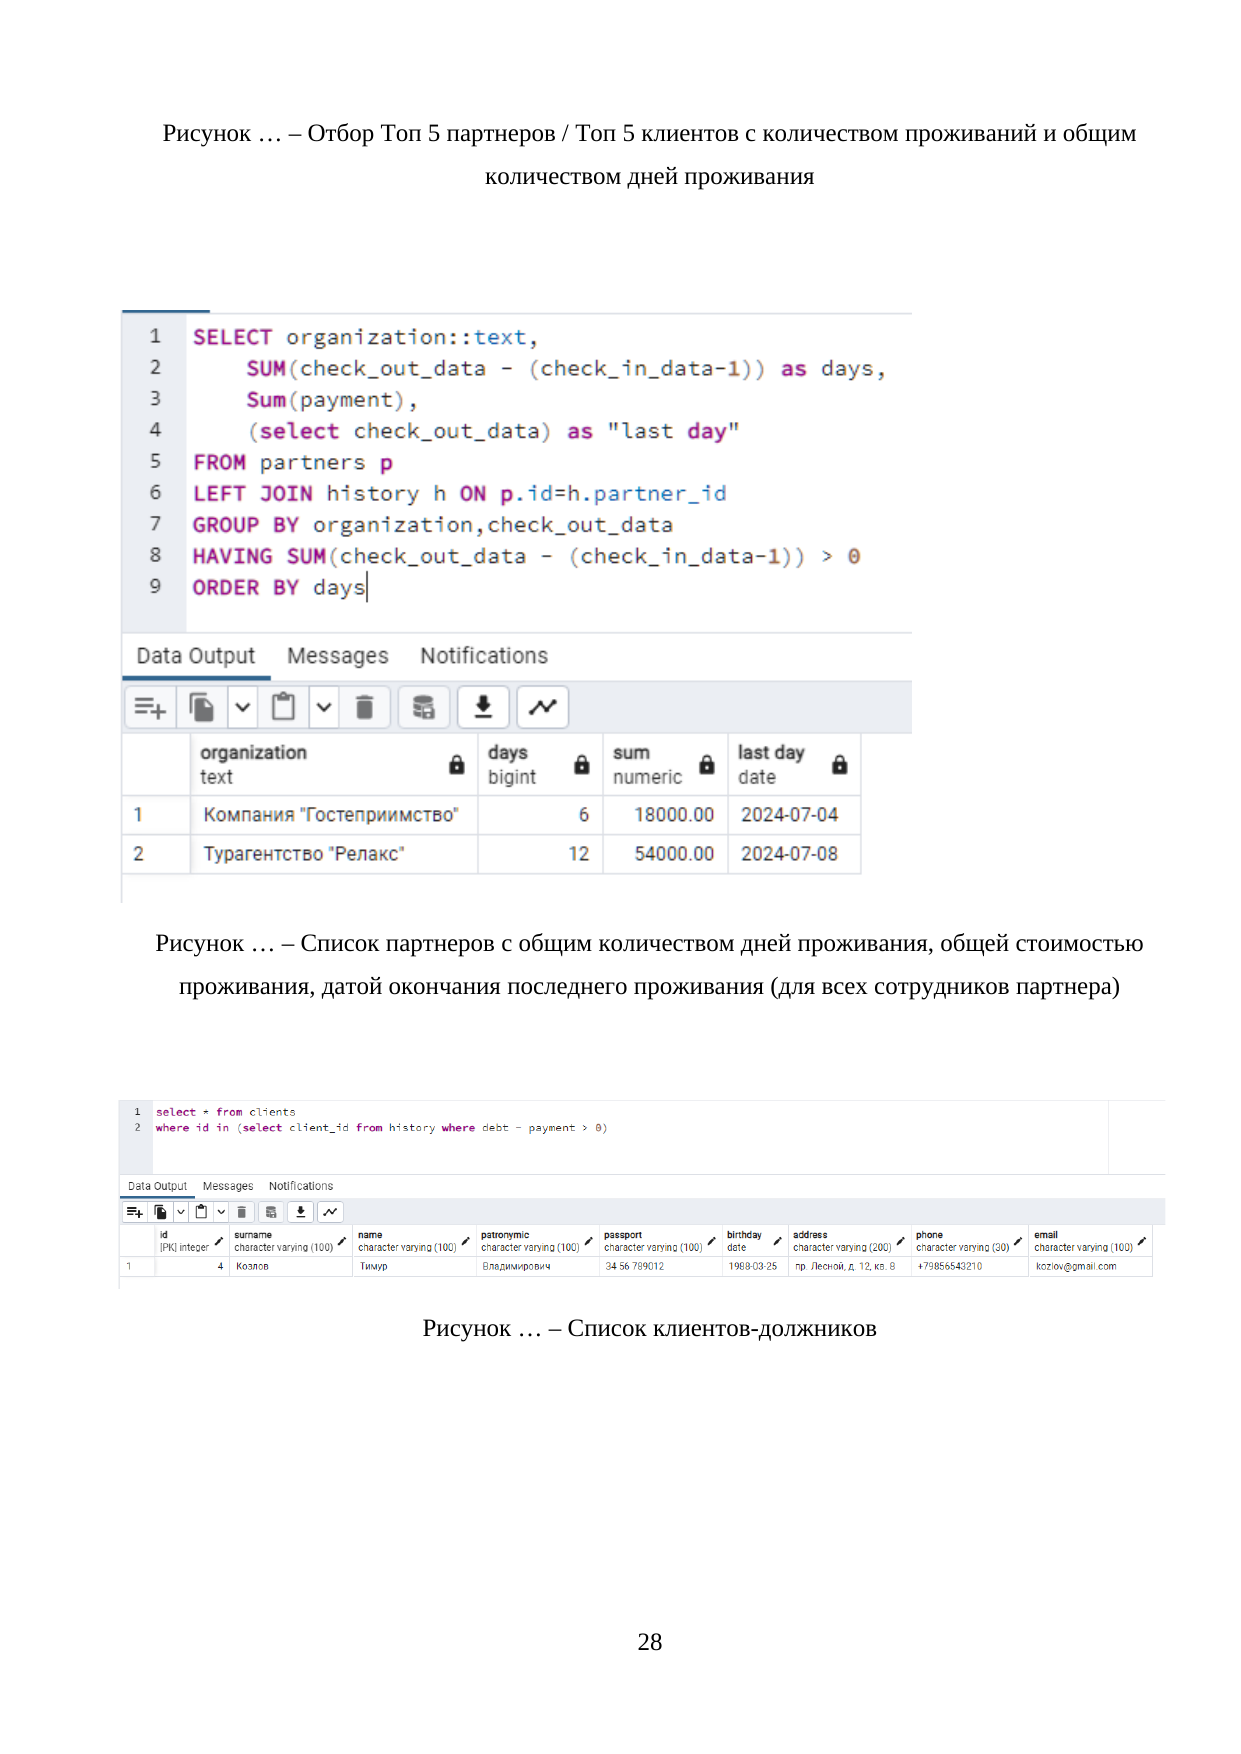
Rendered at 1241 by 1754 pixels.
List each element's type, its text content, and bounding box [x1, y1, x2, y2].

text Рисунок … – Отбор Топ 5 партнеров / Топ 5 клиентов с количеством проживаний и общим количеством дней проживания [118, 118, 1181, 190]
text Рисунок … – Список партнеров с общим количеством дней проживания, общей стоимостью проживания, датой окончания последнего проживания (для всех сотрудников партнера) [118, 928, 1181, 999]
picture [118, 310, 912, 903]
text Рисунок … – Список клиентов-должников [118, 1313, 1181, 1342]
picture [118, 1100, 1166, 1289]
